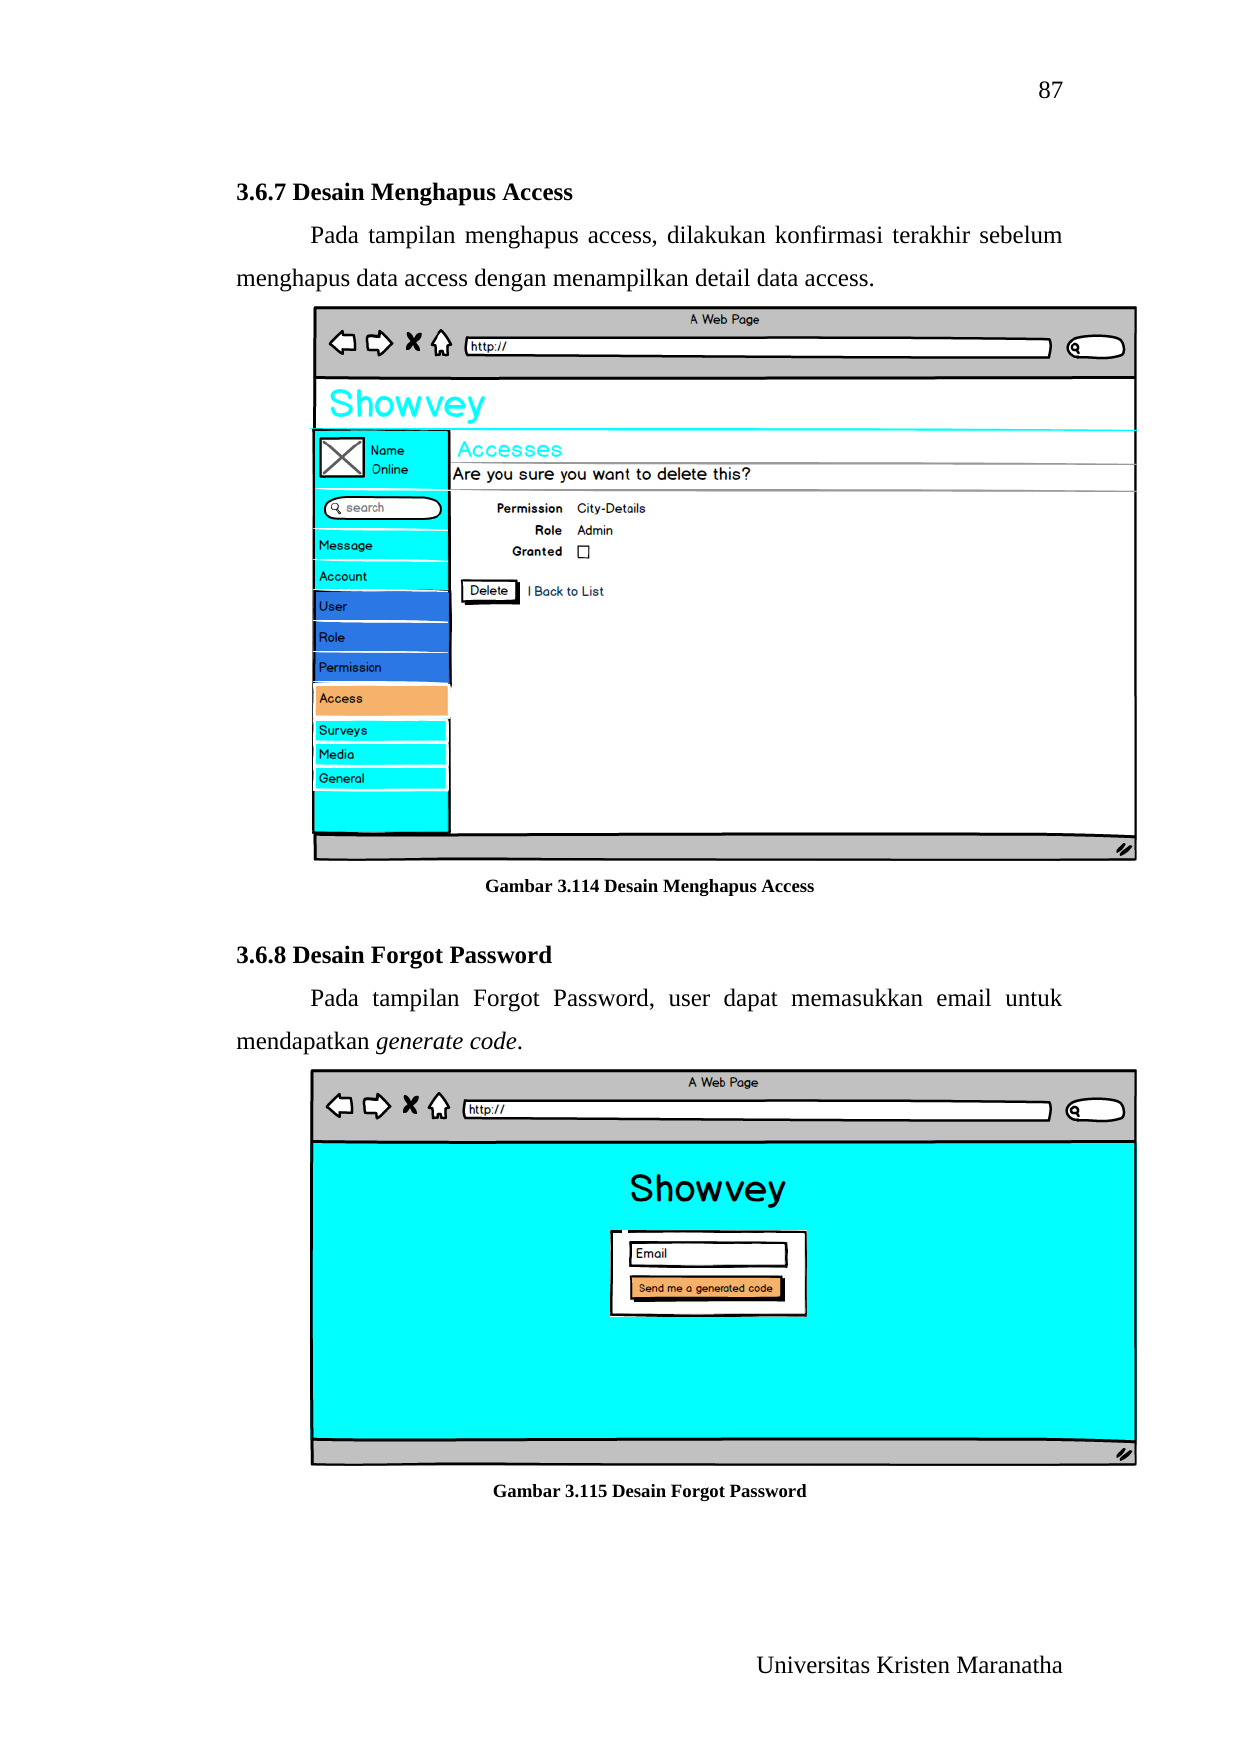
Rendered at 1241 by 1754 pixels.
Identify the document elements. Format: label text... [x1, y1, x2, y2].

text Pada tampilan Forgot Password, user dapat memasukkan email untuk mendapatkan generate code. [236, 983, 1063, 1055]
picture [310, 306, 1137, 861]
text Pada tampilan menghapus access, dilakukan konfirmasi terakhir sebelum menghapus data access dengan menampilkan detail data access. [236, 220, 1063, 292]
picture [310, 1069, 1137, 1466]
subtitle Desain Forgot Password [236, 940, 1063, 969]
subtitle Desain Menghapus Access [236, 177, 1063, 206]
